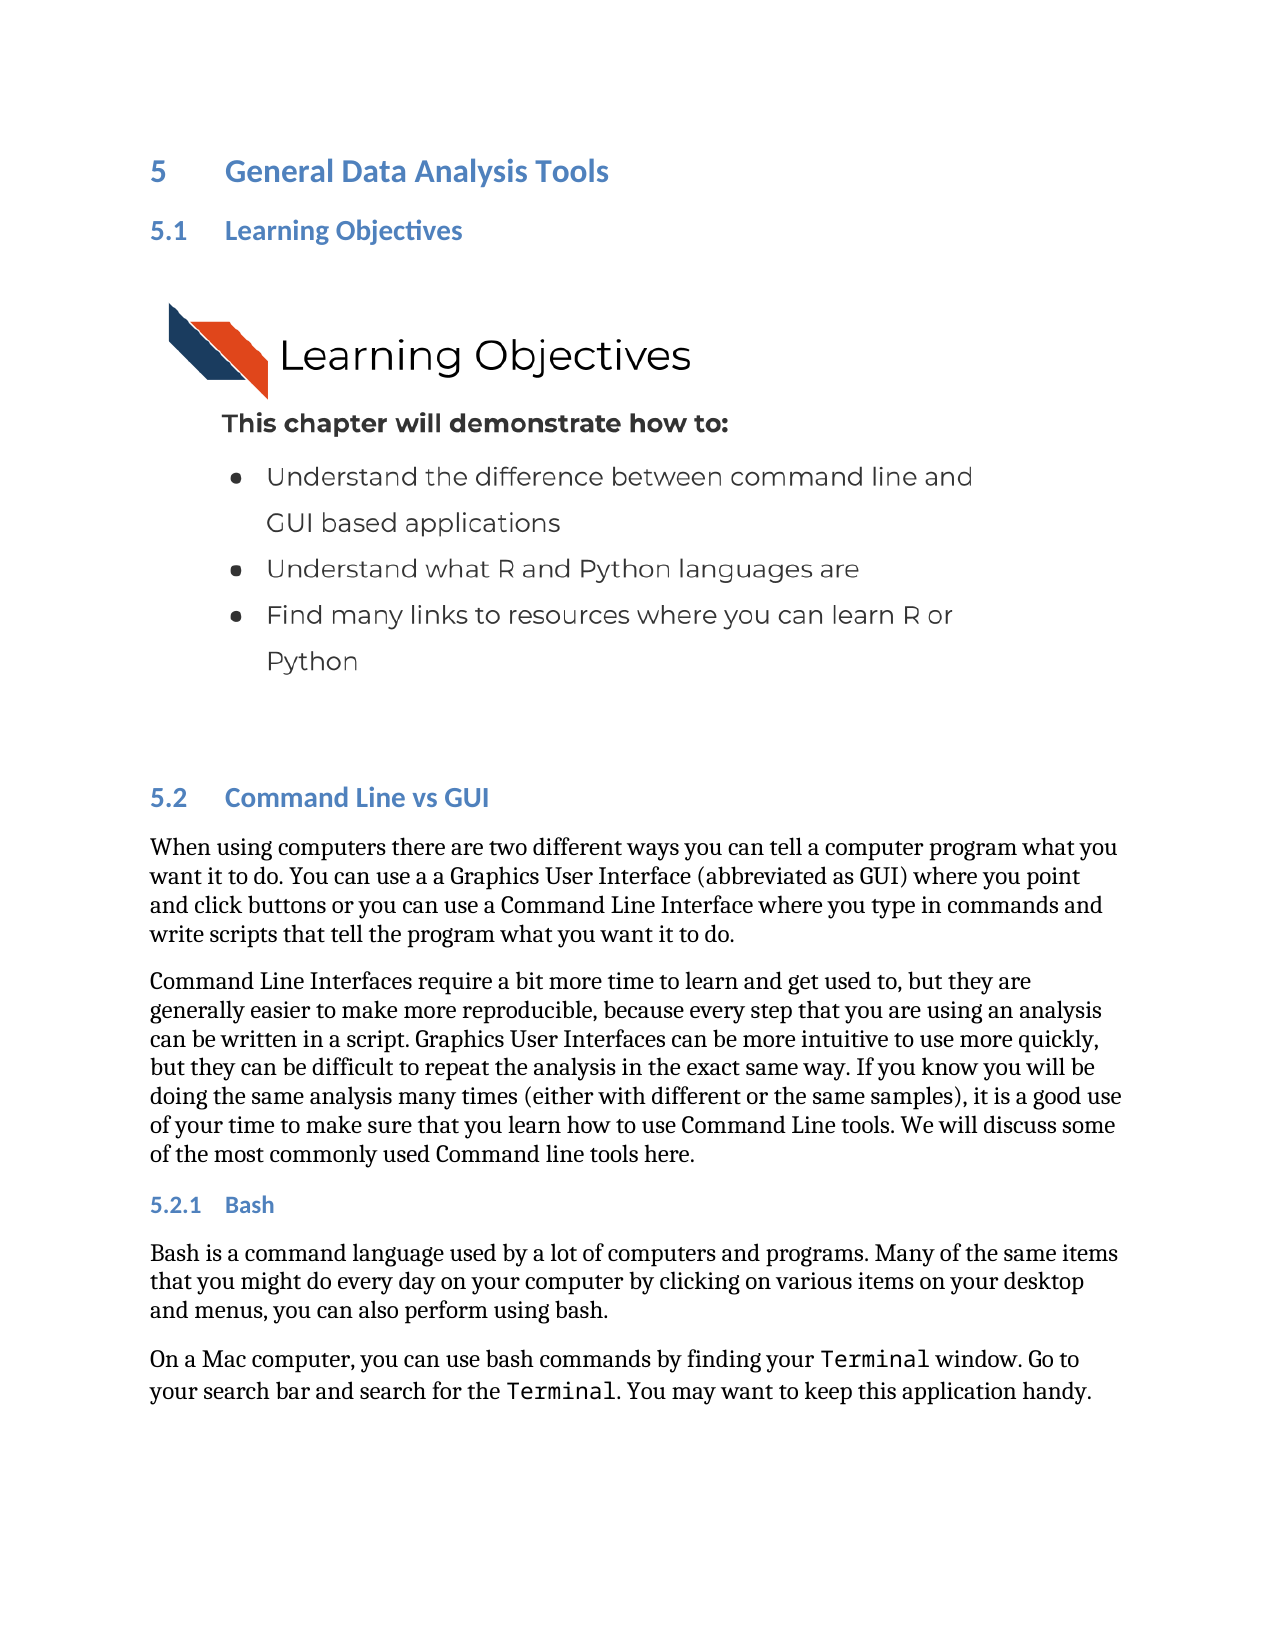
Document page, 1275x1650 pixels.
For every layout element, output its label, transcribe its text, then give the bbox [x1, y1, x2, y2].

subtitle 5.2 Command Line vs GUI [150, 779, 1125, 814]
subtitle 5.1 Learning Objectives [150, 212, 1125, 247]
subtitle 5.2.1 Bash [150, 1189, 1125, 1220]
text Bash is a command language used by a lot of computers and programs. Many of the same items that you might do every day on your computer by clicking on various items on your desktop and menus, you can also perform using bash. [150, 1238, 1125, 1325]
text When using computers there are two different ways you can tell a computer program what you want it to do. You can use a a Graphics User Interface (abbreviated as GUI) where you point and click buttons or you can use a Command Line Interface where you type in commands and write scripts that tell the program what you want it to do. [150, 833, 1125, 948]
subtitle 5 General Data Analysis Tools [150, 150, 1125, 191]
text Command Line Interfaces require a bit more time to learn and get used to, but they are generally easier to make more reproducible, because every step that you are using an analysis can be written in a script. Graphics User Interfaces can be more intuitive to use more quickly, but they can be difficult to repeat the analysis in the exact same way. If you know you will be doing the same analysis many times (either with different or the same samples), it is a good use of your time to make sure that you learn how to use Command Line tools. We will discuss some of the most commonly used Command line tools here. [150, 967, 1125, 1168]
text On a Mac computer, you can use bash commands by finding your Terminal window. Go to your search bar and search for the Terminal. You may want to keep this application handy. [150, 1343, 1125, 1406]
picture [168, 266, 1044, 759]
